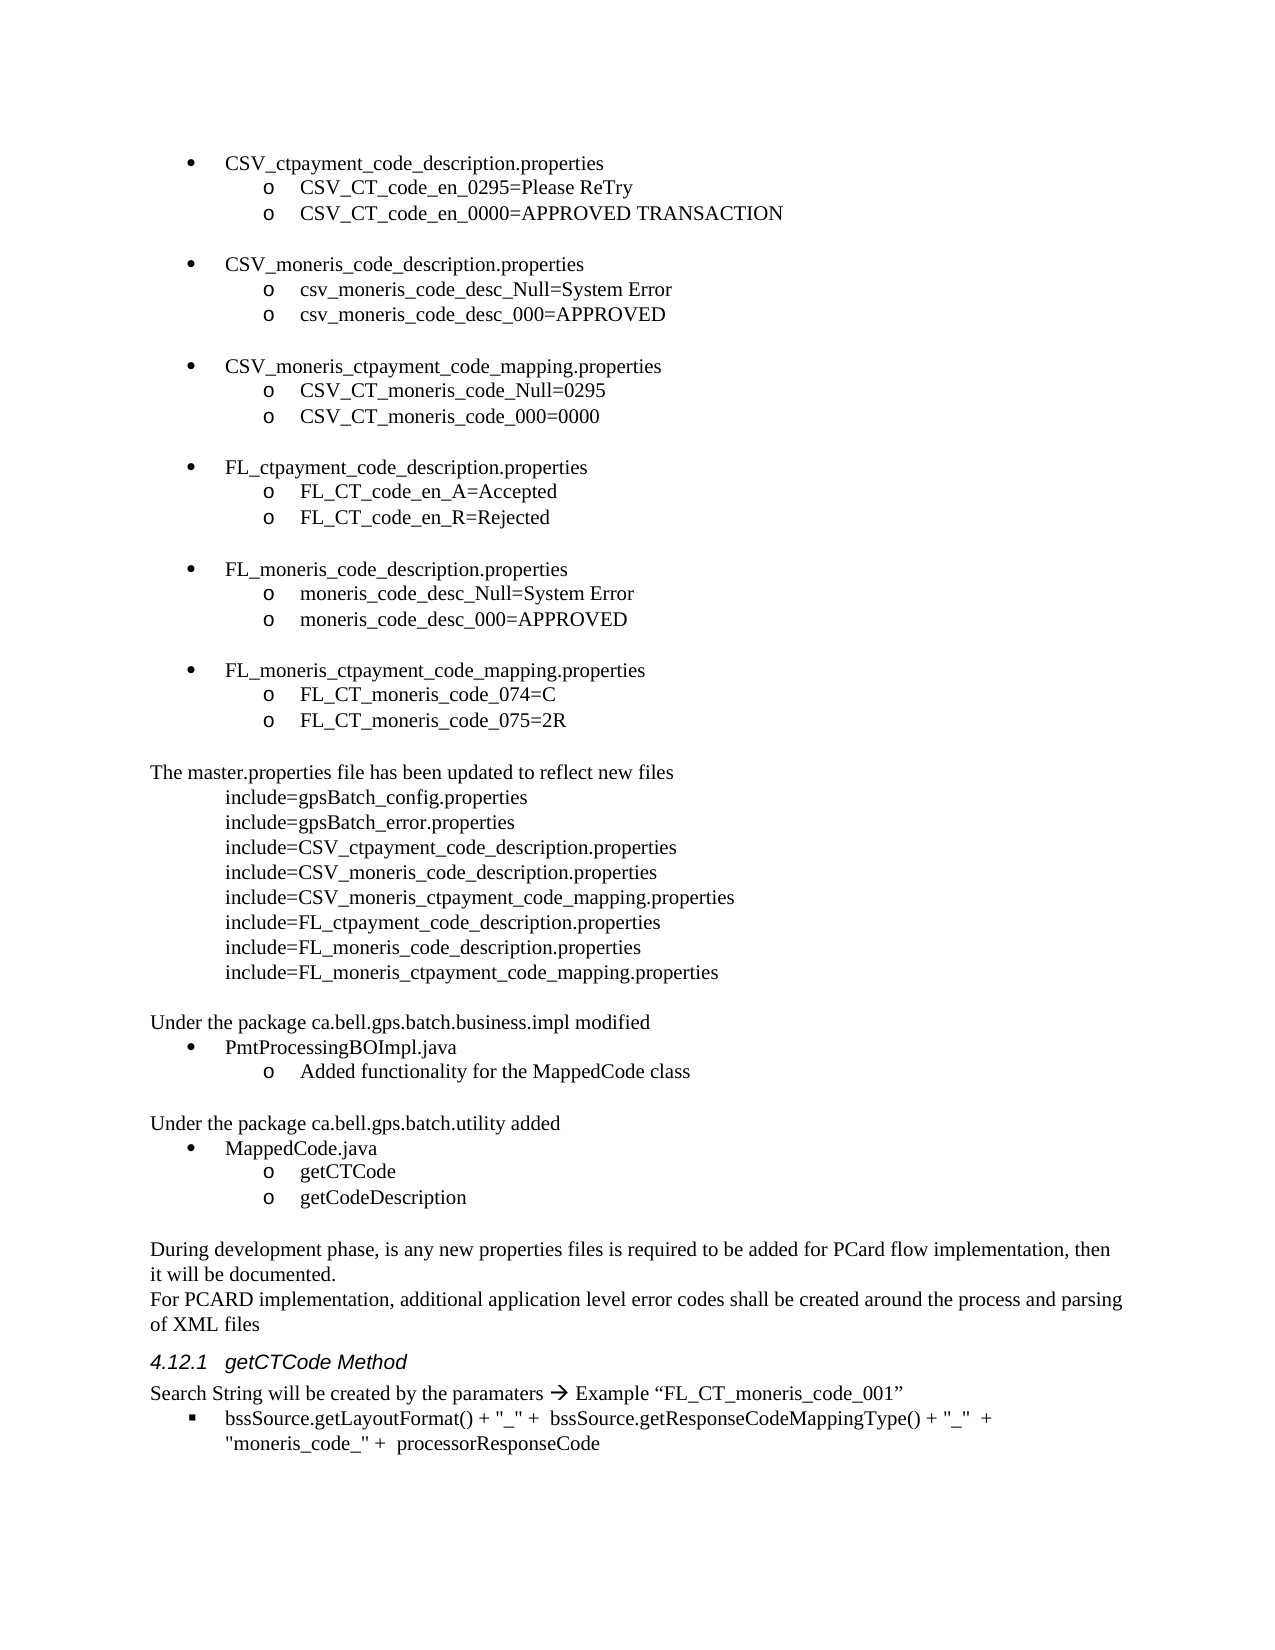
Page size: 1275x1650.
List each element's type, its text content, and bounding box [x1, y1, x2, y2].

list PmtProcessingBOImpl.java [187, 1034, 1125, 1059]
text include=CSV_moneris_ctpayment_code_mapping.properties [225, 884, 1125, 909]
list bssSource.getLayoutFormat() + "_" + bssSource.getResponseCodeMappingType() + "_" + "moneris_code_" + processorResponseCode [187, 1405, 1125, 1455]
list getCTCode [262, 1159, 1125, 1185]
text The master.properties file has been updated to reflect new files [150, 759, 1125, 784]
list CSV_CT_code_en_0295=Please ReTry [262, 175, 1125, 201]
list CSV_CT_moneris_code_000=0000 [262, 404, 1125, 429]
list CSV_moneris_code_description.properties [187, 251, 1125, 276]
list csv_moneris_code_desc_000=APPROVED [262, 302, 1125, 328]
text include=gpsBatch_error.properties [225, 809, 1125, 834]
list getCodeDescription [262, 1185, 1125, 1211]
text include=CSV_moneris_code_description.properties [225, 859, 1125, 884]
list MappedCode.java [187, 1134, 1125, 1159]
list Added functionality for the MappedCode class [262, 1059, 1125, 1084]
text include=FL_ctpayment_code_description.properties [225, 909, 1125, 934]
text For PCARD implementation, additional application level error codes shall be created around the process and parsing of XML files [150, 1286, 1125, 1336]
list CSV_ctpayment_code_description.properties [187, 150, 1125, 175]
text During development phase, is any new properties files is required to be added for PCard flow implementation, then it will be documented. [150, 1236, 1125, 1286]
text include=FL_moneris_code_description.properties [225, 934, 1125, 959]
text Under the package ca.bell.gps.batch.utility added [150, 1109, 1125, 1134]
list moneris_code_desc_000=APPROVED [262, 607, 1125, 632]
list FL_CT_moneris_code_075=2R [262, 708, 1125, 734]
list FL_moneris_ctpayment_code_mapping.properties [187, 657, 1125, 682]
list CSV_CT_moneris_code_Null=0295 [262, 378, 1125, 404]
list FL_CT_code_en_R=Rejected [262, 505, 1125, 531]
list FL_moneris_code_description.properties [187, 556, 1125, 581]
text include=gpsBatch_config.properties [225, 784, 1125, 809]
list FL_ctpayment_code_description.properties [187, 454, 1125, 479]
list CSV_CT_code_en_0000=APPROVED TRANSACTION [262, 201, 1125, 226]
text include=FL_moneris_ctpayment_code_mapping.properties [225, 959, 1125, 984]
list csv_moneris_code_desc_Null=System Error [262, 276, 1125, 302]
list FL_CT_code_en_A=Accepted [262, 479, 1125, 505]
text Under the package ca.bell.gps.batch.business.impl modified [150, 1009, 1125, 1034]
subtitle getCTCode Method [150, 1348, 1125, 1373]
list CSV_moneris_ctpayment_code_mapping.properties [187, 353, 1125, 378]
text include=CSV_ctpayment_code_description.properties [225, 834, 1125, 859]
list FL_CT_moneris_code_074=C [262, 682, 1125, 708]
list moneris_code_desc_Null=System Error [262, 581, 1125, 607]
text Search String will be created by the paramaters Example “FL_CT_moneris_code_001” [150, 1380, 1125, 1405]
